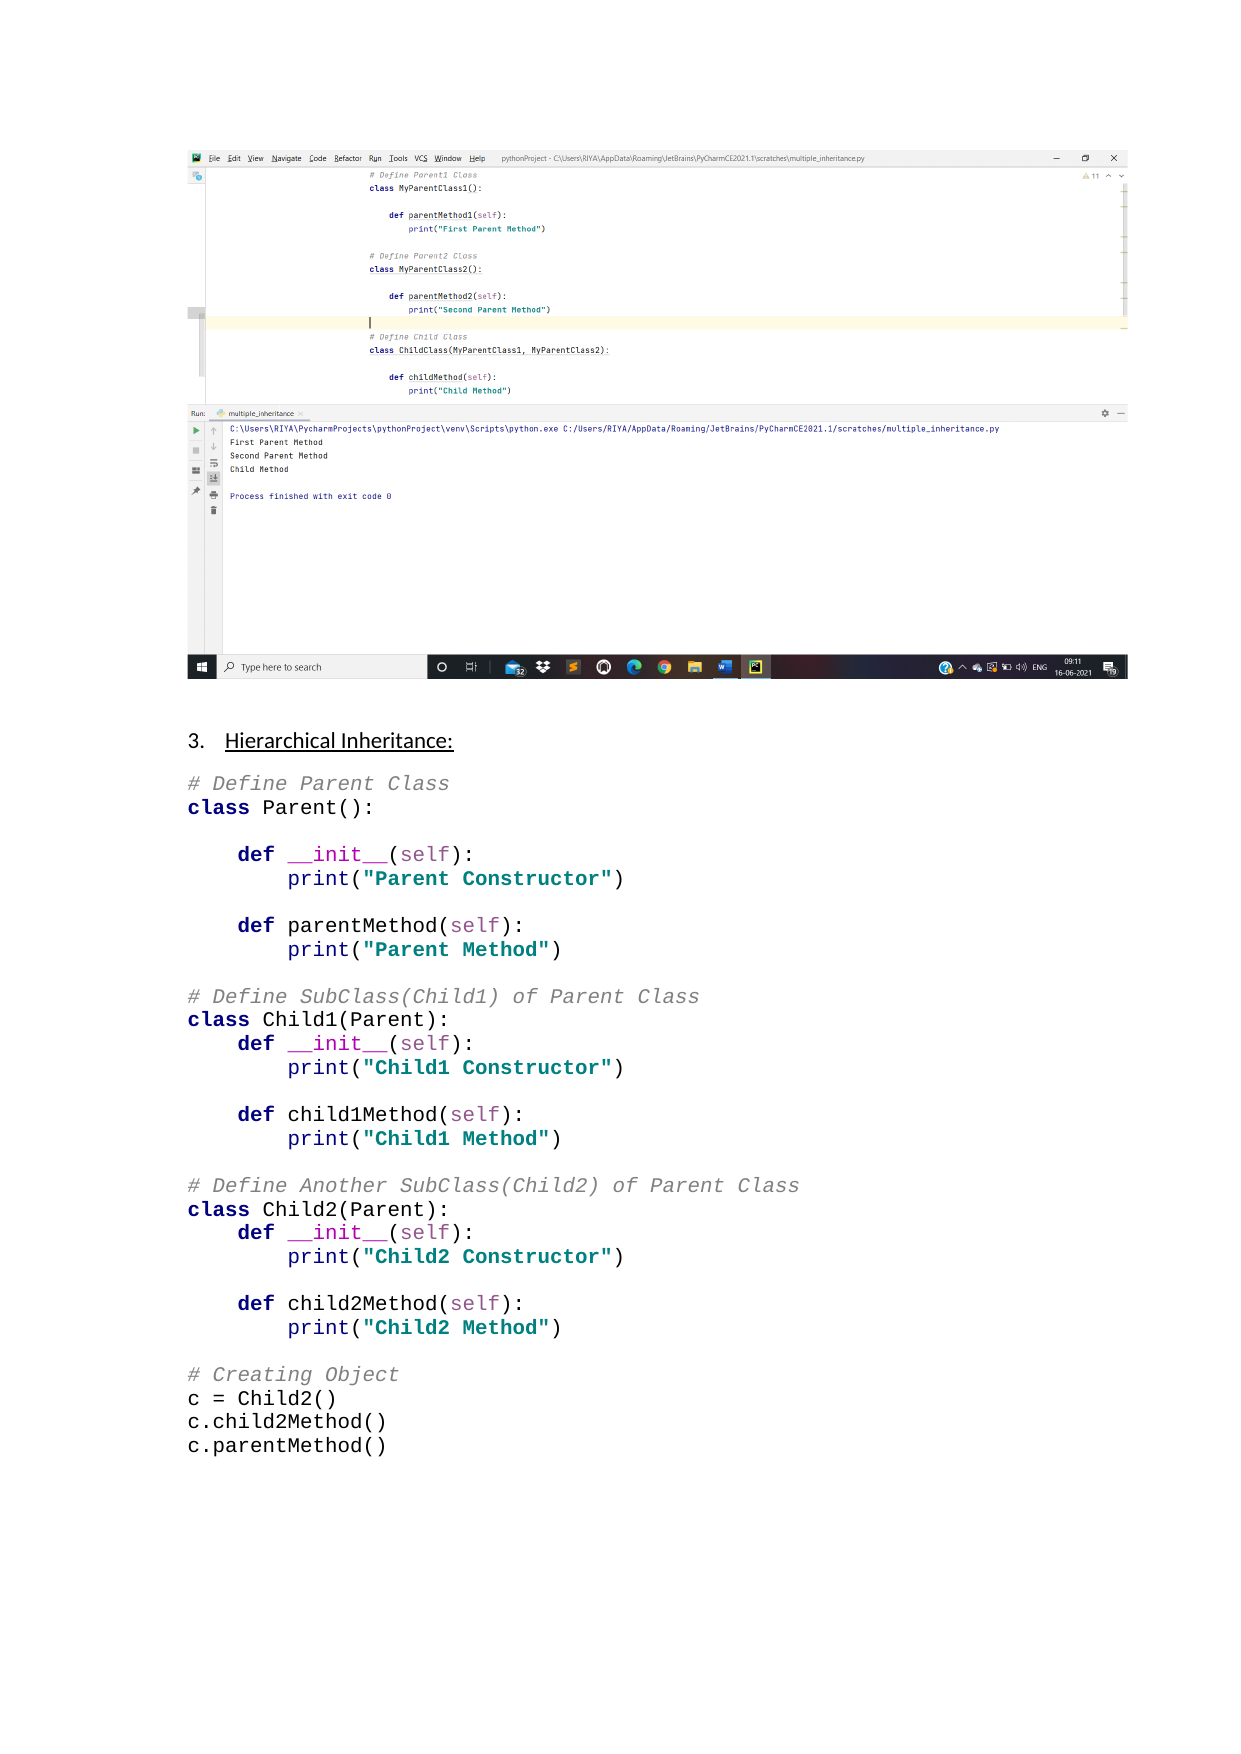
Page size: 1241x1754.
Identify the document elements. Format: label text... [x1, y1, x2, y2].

text # Define Parent Class class Parent(): def __init__(self): print("Parent Constructor") def parentMethod(self): print("Parent Method") # Define SubClass(Child1) of Parent Class class Child1(Parent): def __init__(self): print("Child1 Constructor") def child1Method(self): print("Child1 Method") # Define Another SubClass(Child2) of Parent Class class Child2(Parent): def __init__(self): print("Child2 Constructor") def child2Method(self): print("Child2 Method") # Creating Object c = Child2() c.child2Method() c.parentMethod() [187, 773, 1090, 1459]
picture [187, 150, 1128, 679]
list Hierarchical Inheritance: [187, 726, 1090, 754]
